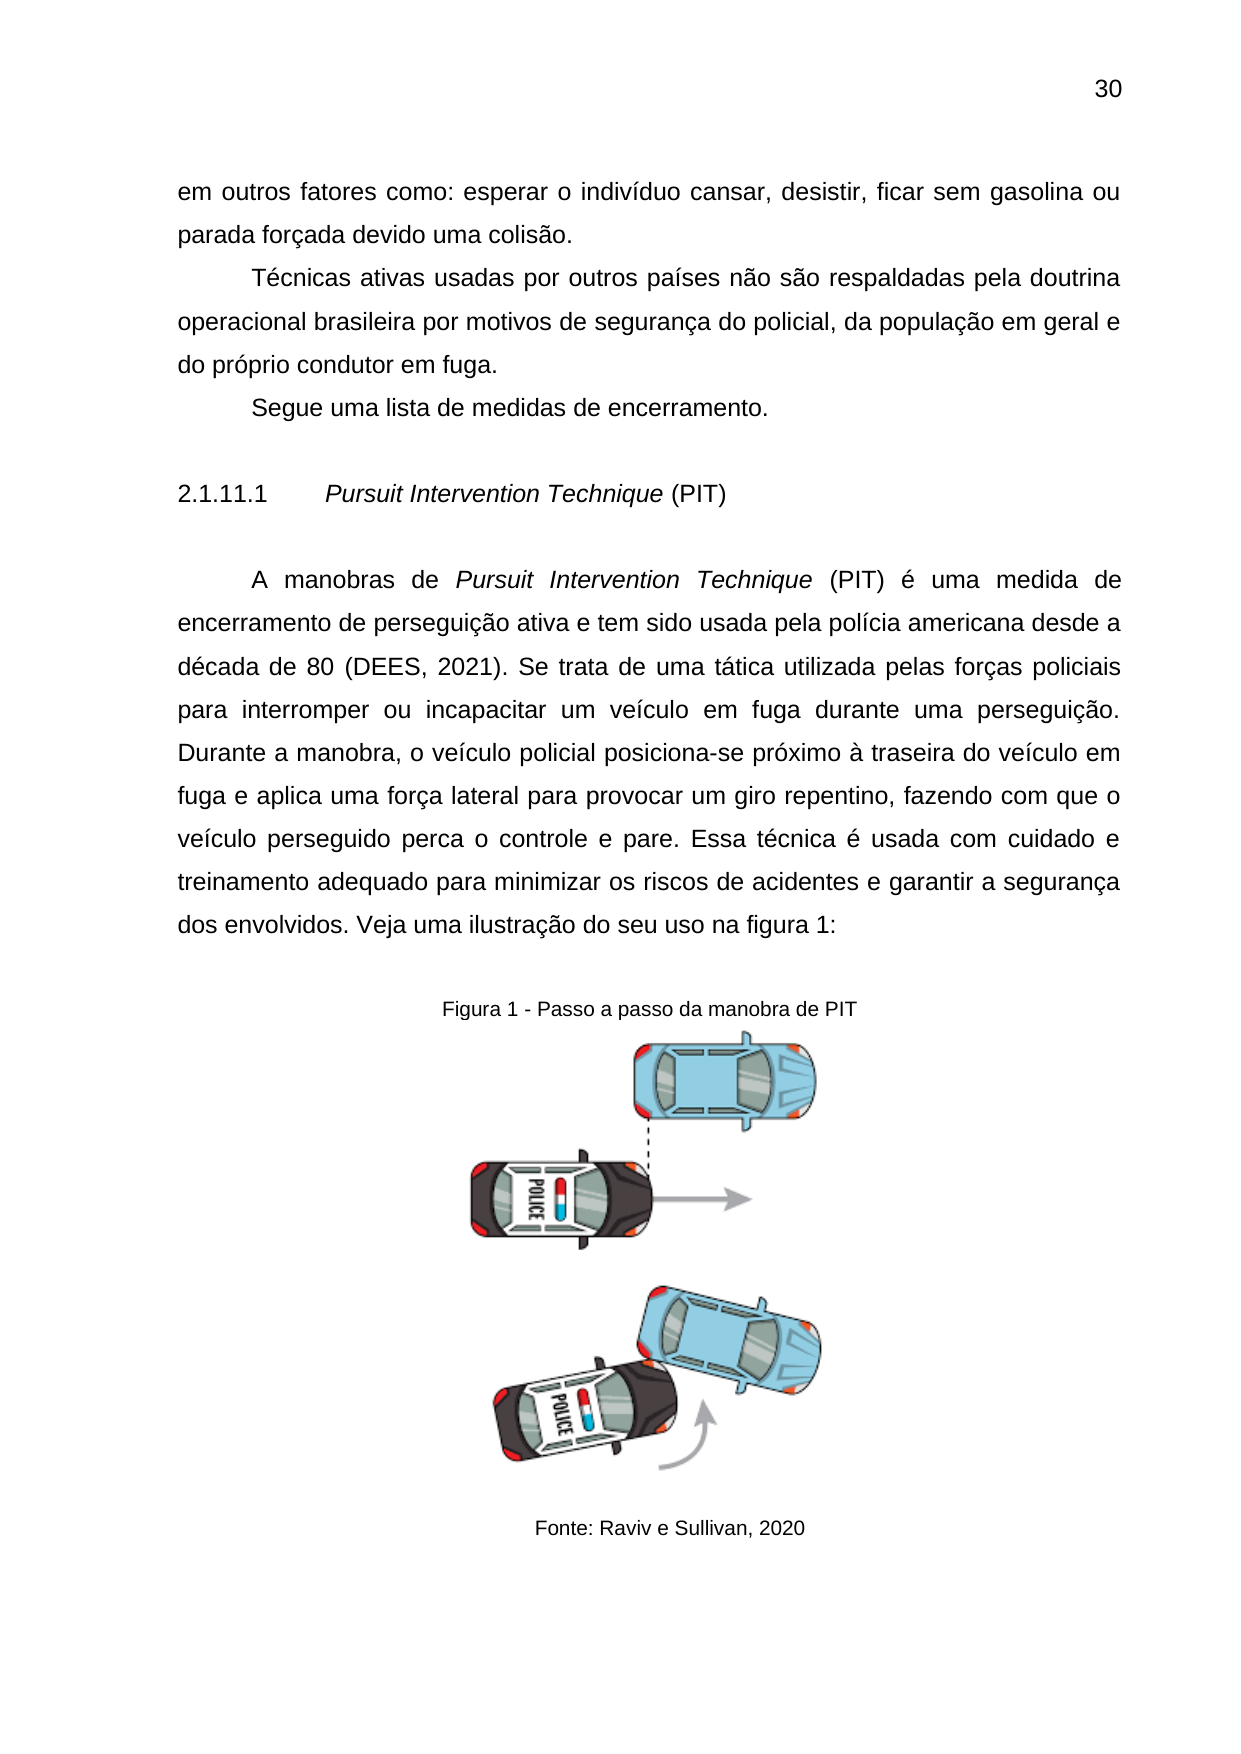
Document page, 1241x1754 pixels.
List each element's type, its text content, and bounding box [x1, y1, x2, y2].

subtitle Pursuit Intervention Technique (PIT) [177, 479, 1122, 508]
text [177, 177, 1122, 249]
text Técnicas ativas usadas por outros países não são respaldadas pela doutrina operacional brasileira por motivos de segurança do policial, da população em geral e do próprio condutor em fuga. [177, 263, 1122, 378]
picture [393, 1020, 906, 1502]
text Fonte: Raviv e Sullivan, 2020 [461, 1516, 1122, 1540]
text A manobras de Pursuit Intervention Technique (PIT) é uma medida de encerramento de perseguição ativa e tem sido usada pela polícia americana desde a década de 80 . Se trata de uma tática utilizada pelas forças policiais para interromper ou incapacitar um veículo em fuga durante uma perseguição. Durante a manobra, o veículo policial posiciona-se próximo à traseira do veículo em fuga e aplica uma força lateral para provocar um giro repentino, fazendo com que o veículo perseguido perca o controle e pare. Essa técnica é usada com cuidado e treinamento adequado para minimizar os riscos de acidentes e garantir a segurança dos envolvidos. Veja uma ilustração do seu uso na figura 1: [177, 565, 1122, 939]
text Segue uma lista de medidas de encerramento. [177, 393, 1122, 422]
